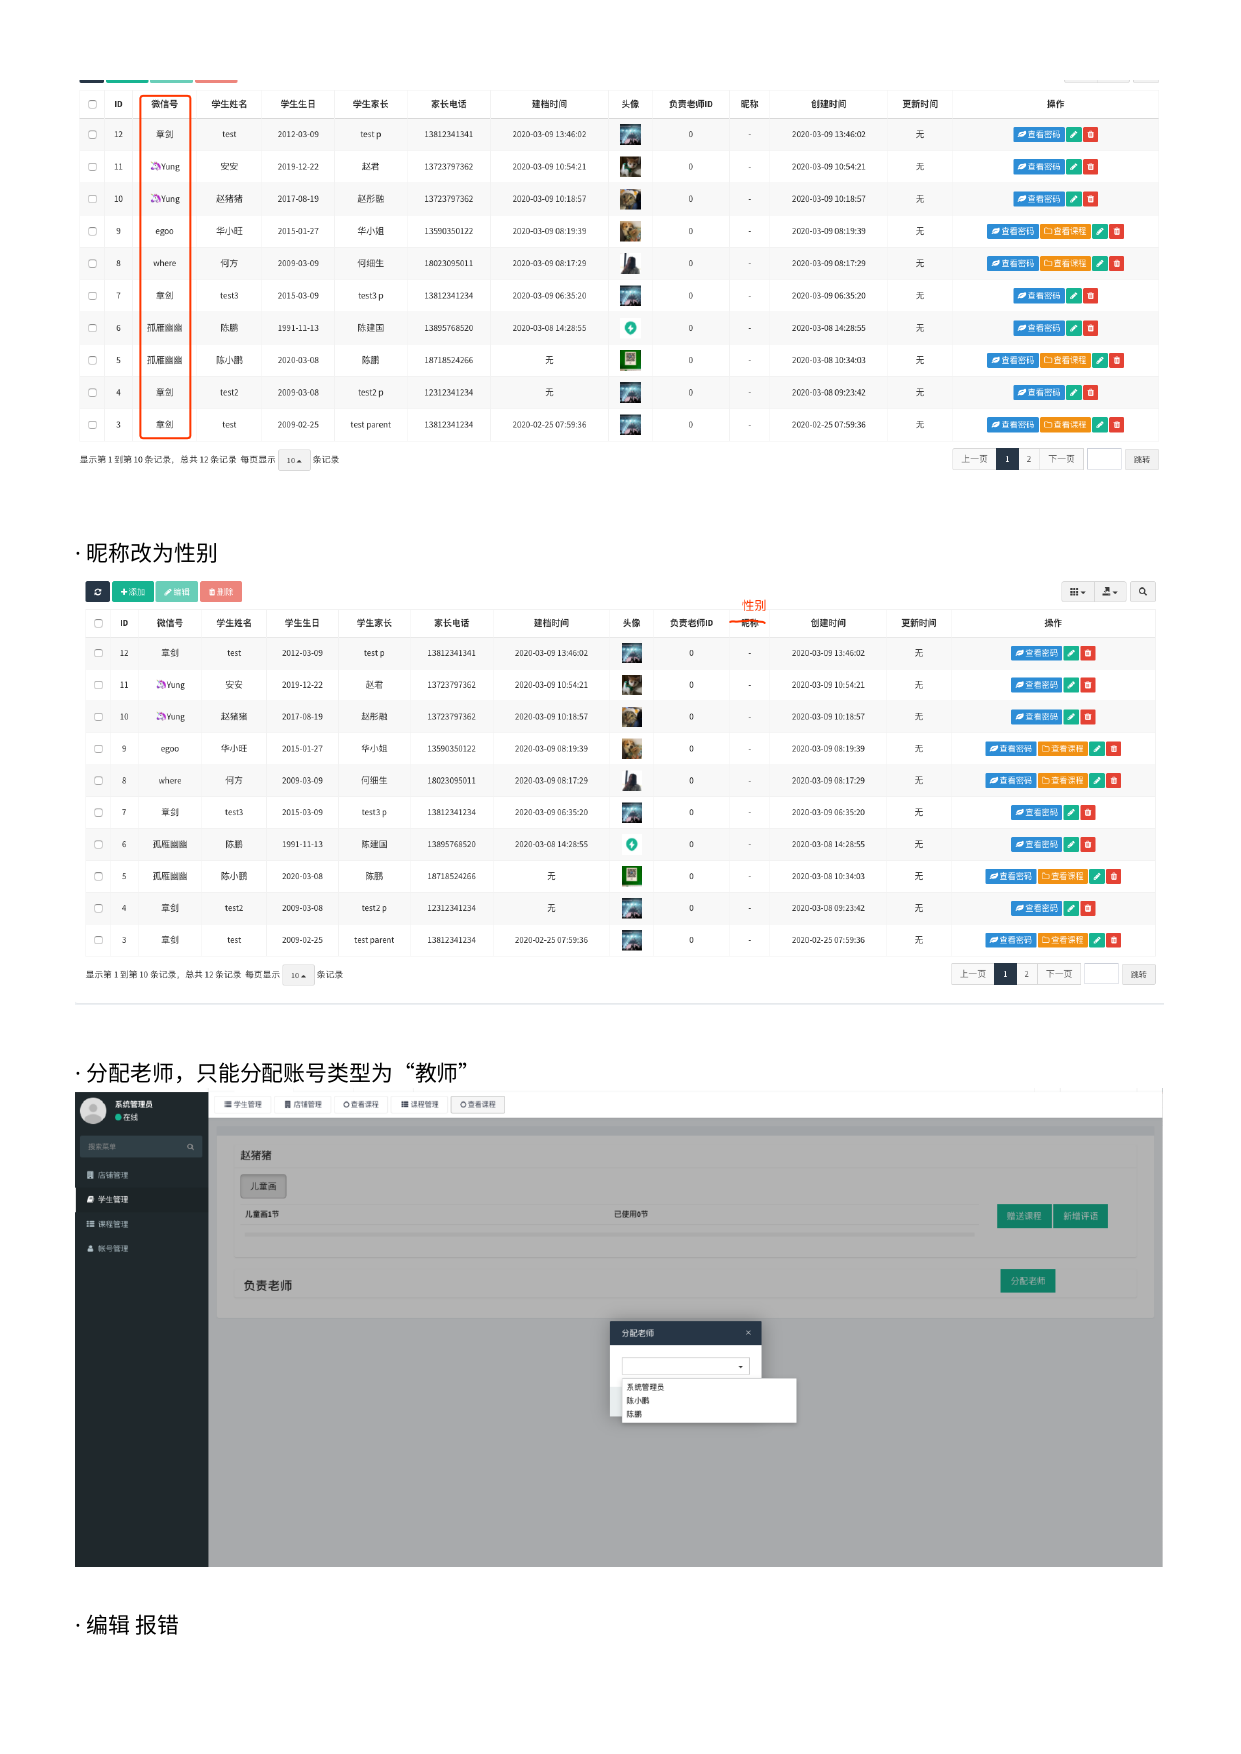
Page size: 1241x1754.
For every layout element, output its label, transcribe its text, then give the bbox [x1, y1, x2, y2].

picture [75, 1088, 1163, 1567]
list · 昵称改为性别 [75, 536, 1165, 568]
picture [75, 568, 1164, 1005]
list · 分配老师，只能分配账号类型为“教师” [75, 1056, 1165, 1088]
list · 编辑 报错 [75, 1608, 1165, 1641]
picture [75, 80, 1165, 487]
